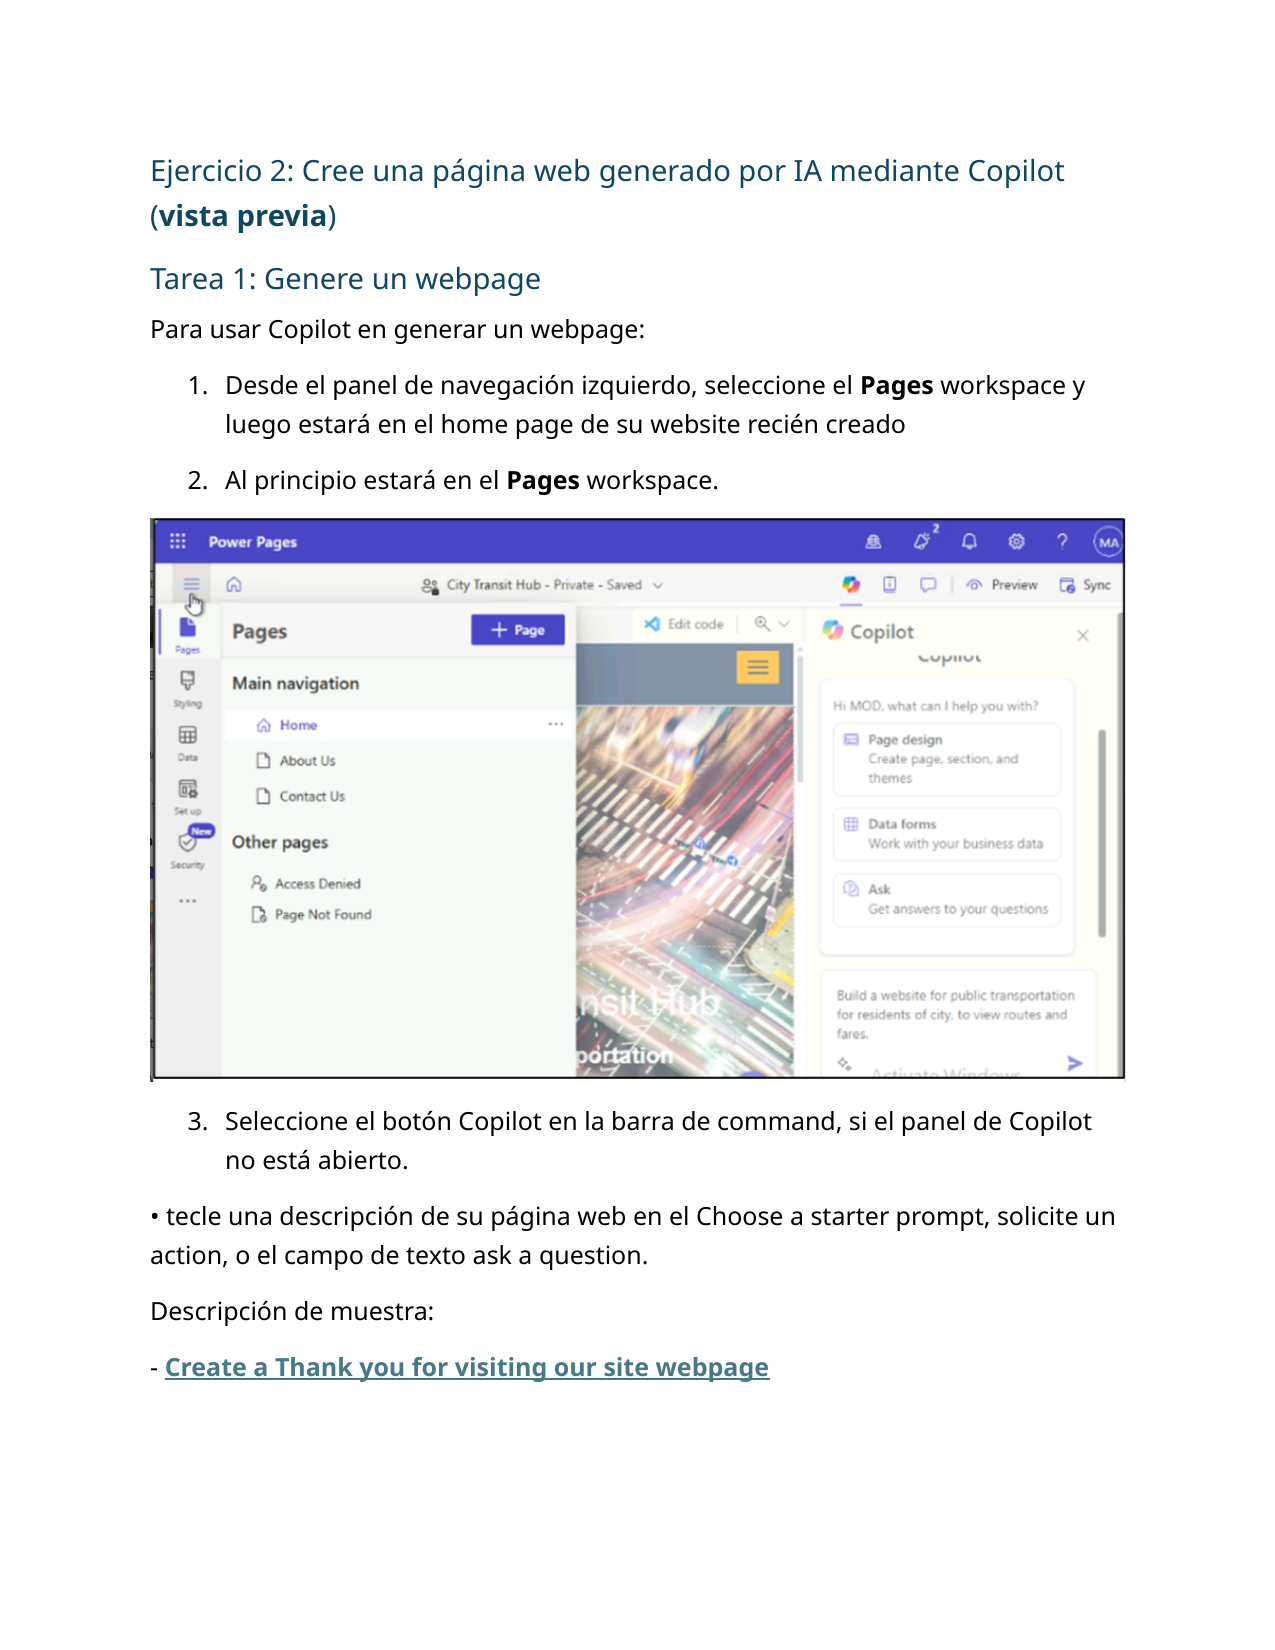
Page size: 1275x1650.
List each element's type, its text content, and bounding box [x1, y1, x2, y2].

text • tecle una descripción de su página web en el Choose a starter prompt, solicite un action, o el campo de texto ask a question. [150, 1199, 1125, 1272]
text Descripción de muestra: [150, 1294, 1125, 1328]
picture [150, 518, 1125, 1082]
subtitle Tarea 1: Genere un webpage [150, 258, 1125, 298]
text Para usar Copilot en generar un webpage: [150, 312, 1125, 346]
list Al principio estará en el Pages workspace. [187, 463, 1125, 497]
subtitle Ejercicio 2: Cree una página web generado por IA mediante Copilot (vista previa) [150, 150, 1125, 235]
list Seleccione el botón Copilot en la barra de command, si el panel de Copilot no está abierto. [187, 1104, 1125, 1177]
text - Create a Thank you for visiting our site webpage [150, 1350, 1125, 1384]
list Desde el panel de navegación izquierdo, seleccione el Pages workspace y luego estará en el home page de su website recién creado [187, 368, 1125, 441]
